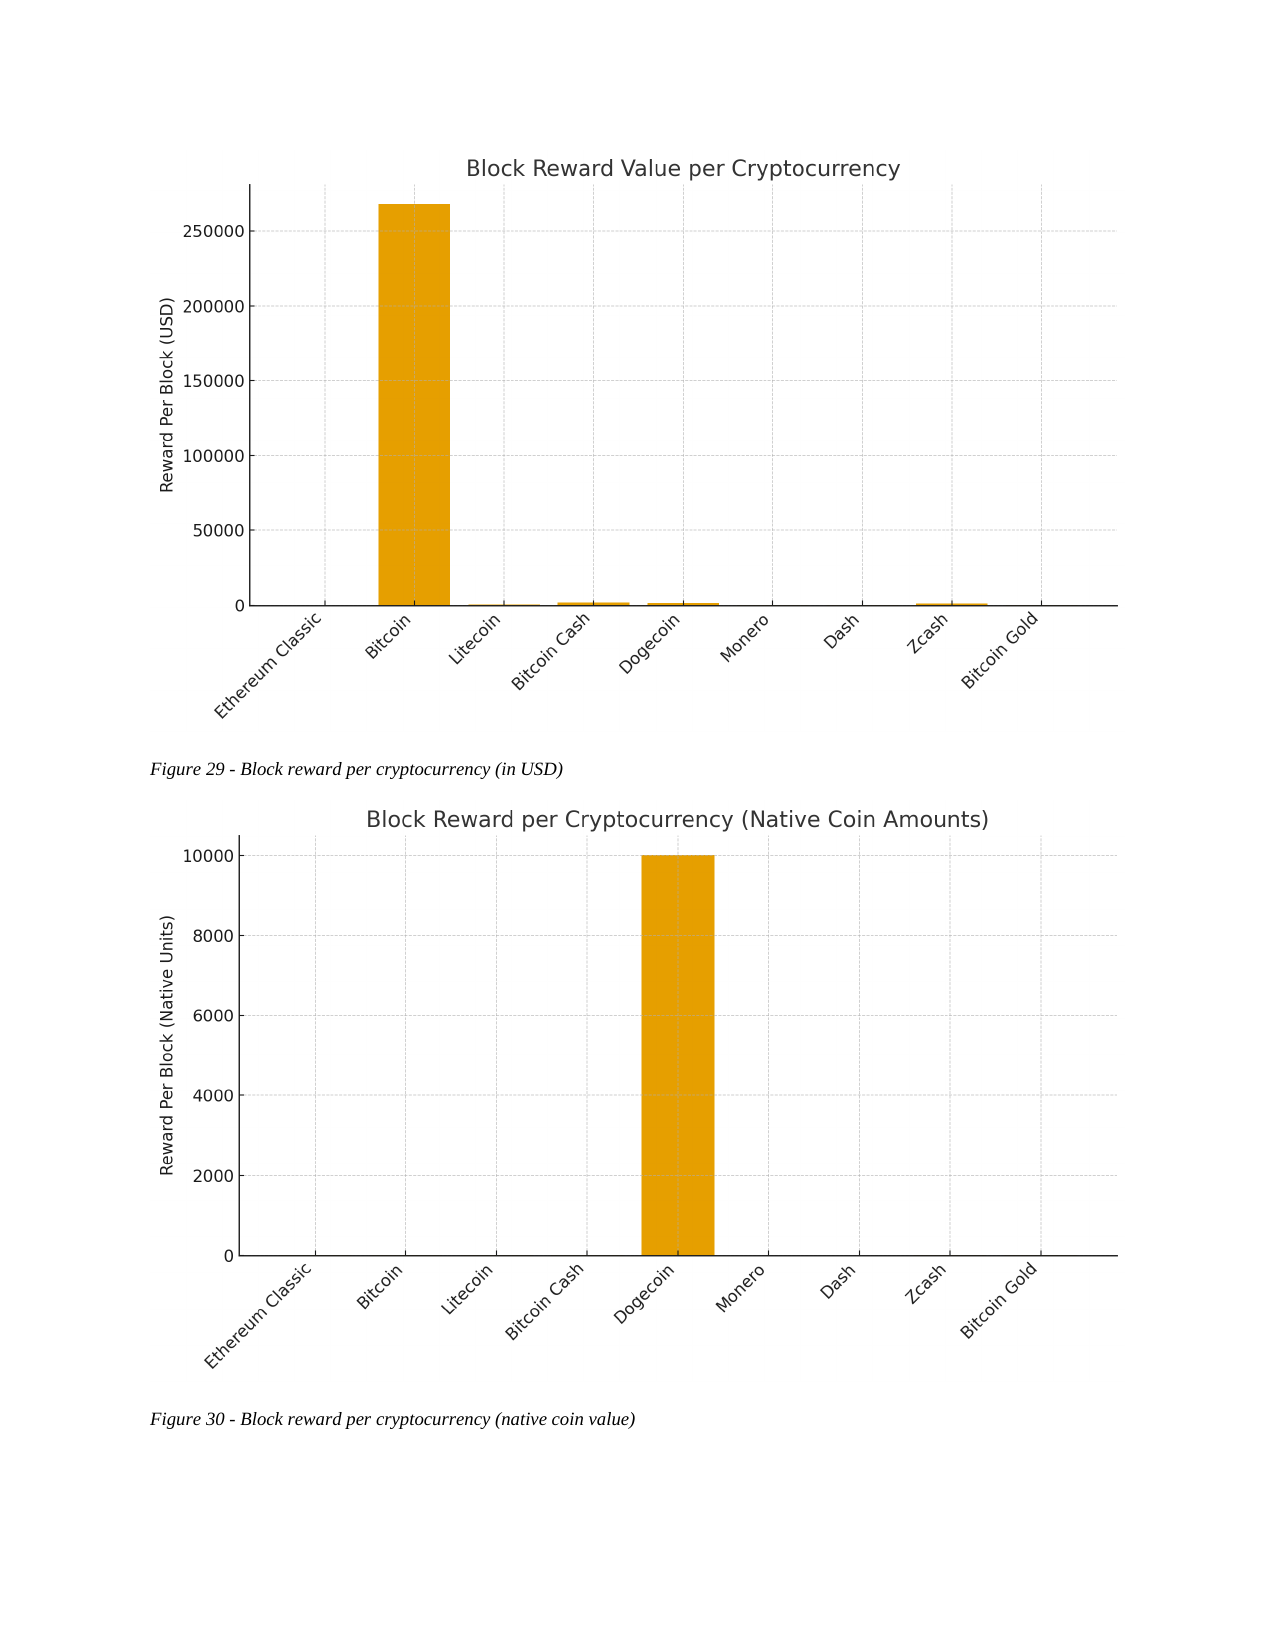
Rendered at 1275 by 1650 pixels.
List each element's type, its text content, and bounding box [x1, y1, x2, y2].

text Figure 29 - Block reward per cryptocurrency (in USD) [150, 758, 1125, 779]
picture [150, 800, 1125, 1382]
picture [150, 150, 1125, 732]
text Figure 30 - Block reward per cryptocurrency (native coin value) [150, 1408, 1125, 1429]
